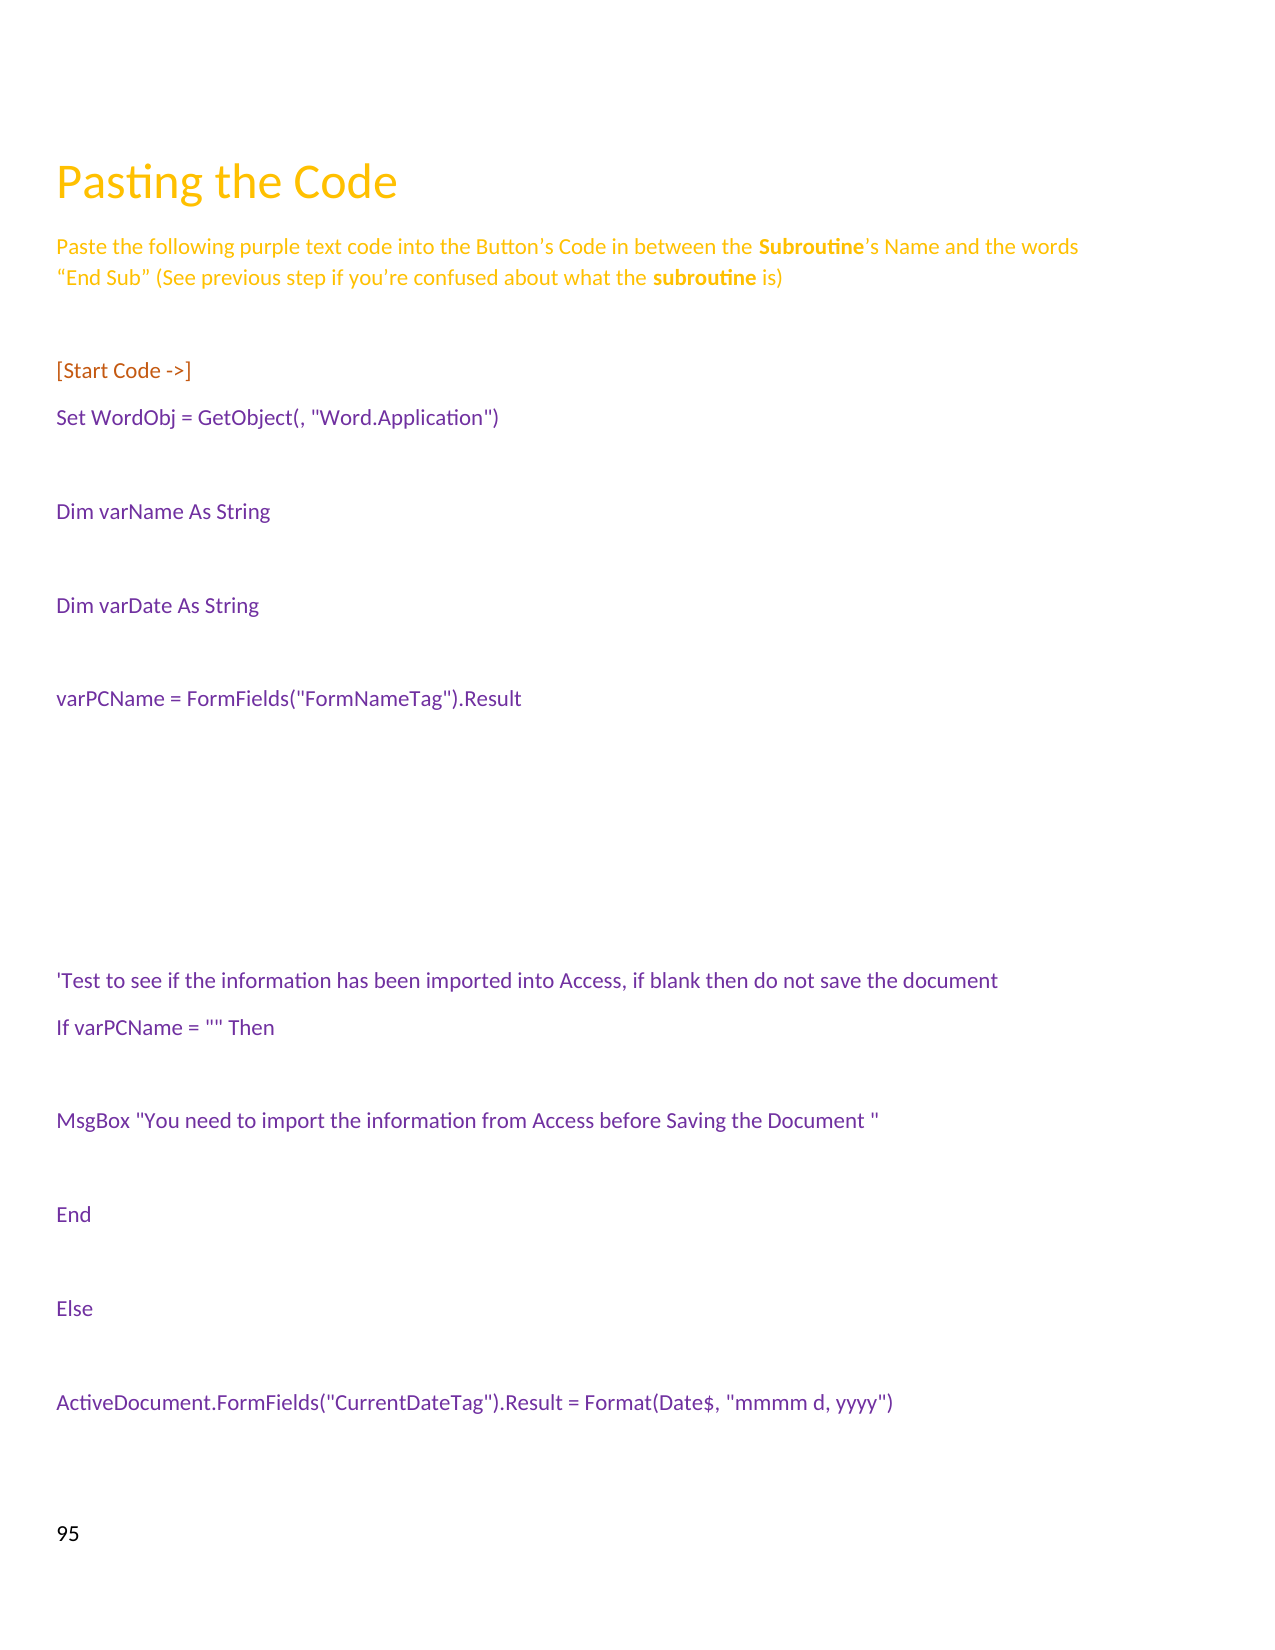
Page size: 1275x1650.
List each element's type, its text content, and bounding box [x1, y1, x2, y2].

text If varPCName = "" Then [56, 1013, 1106, 1041]
text Dim varName As String [56, 497, 1106, 525]
text ActiveDocument.FormFields("CurrentDateTag").Result = Format(Date$, "mmmm d, yyyy") [56, 1388, 1106, 1416]
text Pasting the Code [56, 150, 1106, 211]
text [Start Code ->] [56, 356, 1106, 384]
text Paste the following purple text code into the Button’s Code in between the Subroutine’s Name and the words “End Sub” (See previous step if you’re confused about what the subroutine is) [56, 232, 1106, 291]
text 'Test to see if the information has been imported into Access, if blank then do not save the document [56, 966, 1106, 994]
text Set WordObj = GetObject(, "Word.Application") [56, 403, 1106, 431]
text varPCName = FormFields("FormNameTag").Result [56, 684, 1106, 713]
text Else [56, 1294, 1106, 1322]
text MsgBox "You need to import the information from Access before Saving the Document " [56, 1106, 1106, 1134]
text Dim varDate As String [56, 591, 1106, 619]
text End [56, 1200, 1106, 1228]
